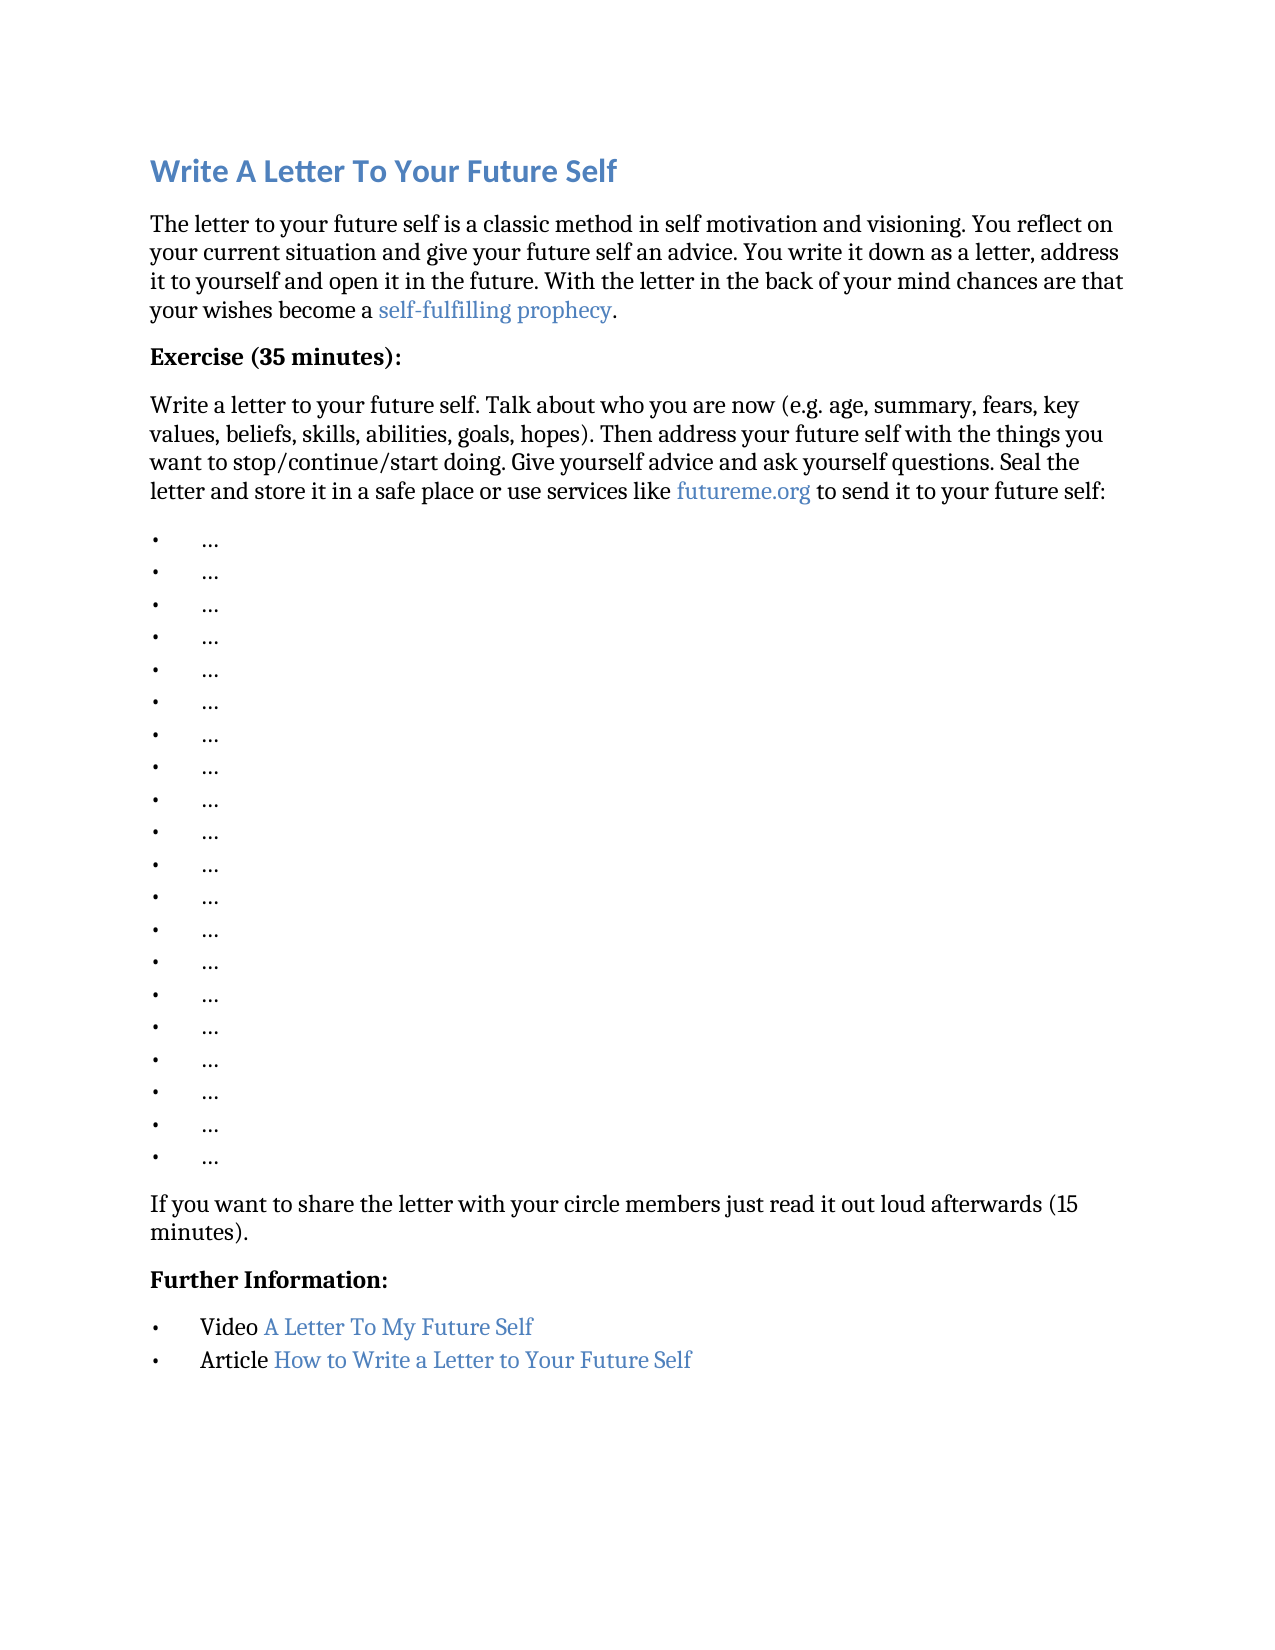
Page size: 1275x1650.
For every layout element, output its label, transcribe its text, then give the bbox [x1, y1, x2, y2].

list … [150, 687, 1125, 716]
list Article How to Write a Letter to Your Future Self [150, 1346, 1125, 1374]
list … [150, 849, 1125, 878]
list … [150, 752, 1125, 781]
list … [150, 622, 1125, 651]
list … [150, 914, 1125, 943]
list … [150, 654, 1125, 683]
text Write a letter to your future self. Talk about who you are now (e.g. age, summary, fears, key values, beliefs, skills, abilities, goals, hopes). Then address your future self with the things you want to stop/continue/start doing. Give yourself advice and ask yourself questions. Seal the letter and store it in a safe place or use services like futureme.org to send it to your future self: [150, 391, 1125, 506]
subtitle Write A Letter To Your Future Self [150, 150, 1125, 191]
list … [150, 784, 1125, 813]
list … [150, 979, 1125, 1008]
list … [150, 1012, 1125, 1041]
text The letter to your future self is a classic method in self motivation and visioning. You reflect on your current situation and give your future self an advice. You write it down as a letter, address it to yourself and open it in the future. With the letter in the back of your mind chances are that your wishes become a self-fulfilling prophecy. [150, 209, 1125, 324]
text If you want to share the letter with your circle members just read it out loud afterwards (15 minutes). [150, 1189, 1125, 1247]
list … [150, 719, 1125, 748]
list … [150, 589, 1125, 618]
list … [150, 1142, 1125, 1171]
list … [150, 882, 1125, 911]
list … [150, 524, 1125, 553]
list Video A Letter To My Future Self [150, 1313, 1125, 1342]
text Further Information: [150, 1266, 1125, 1294]
list … [150, 557, 1125, 586]
text Exercise (35 minutes): [150, 343, 1125, 372]
list … [150, 1044, 1125, 1073]
list … [150, 1077, 1125, 1106]
list … [150, 947, 1125, 976]
list … [150, 817, 1125, 846]
list … [150, 1109, 1125, 1138]
